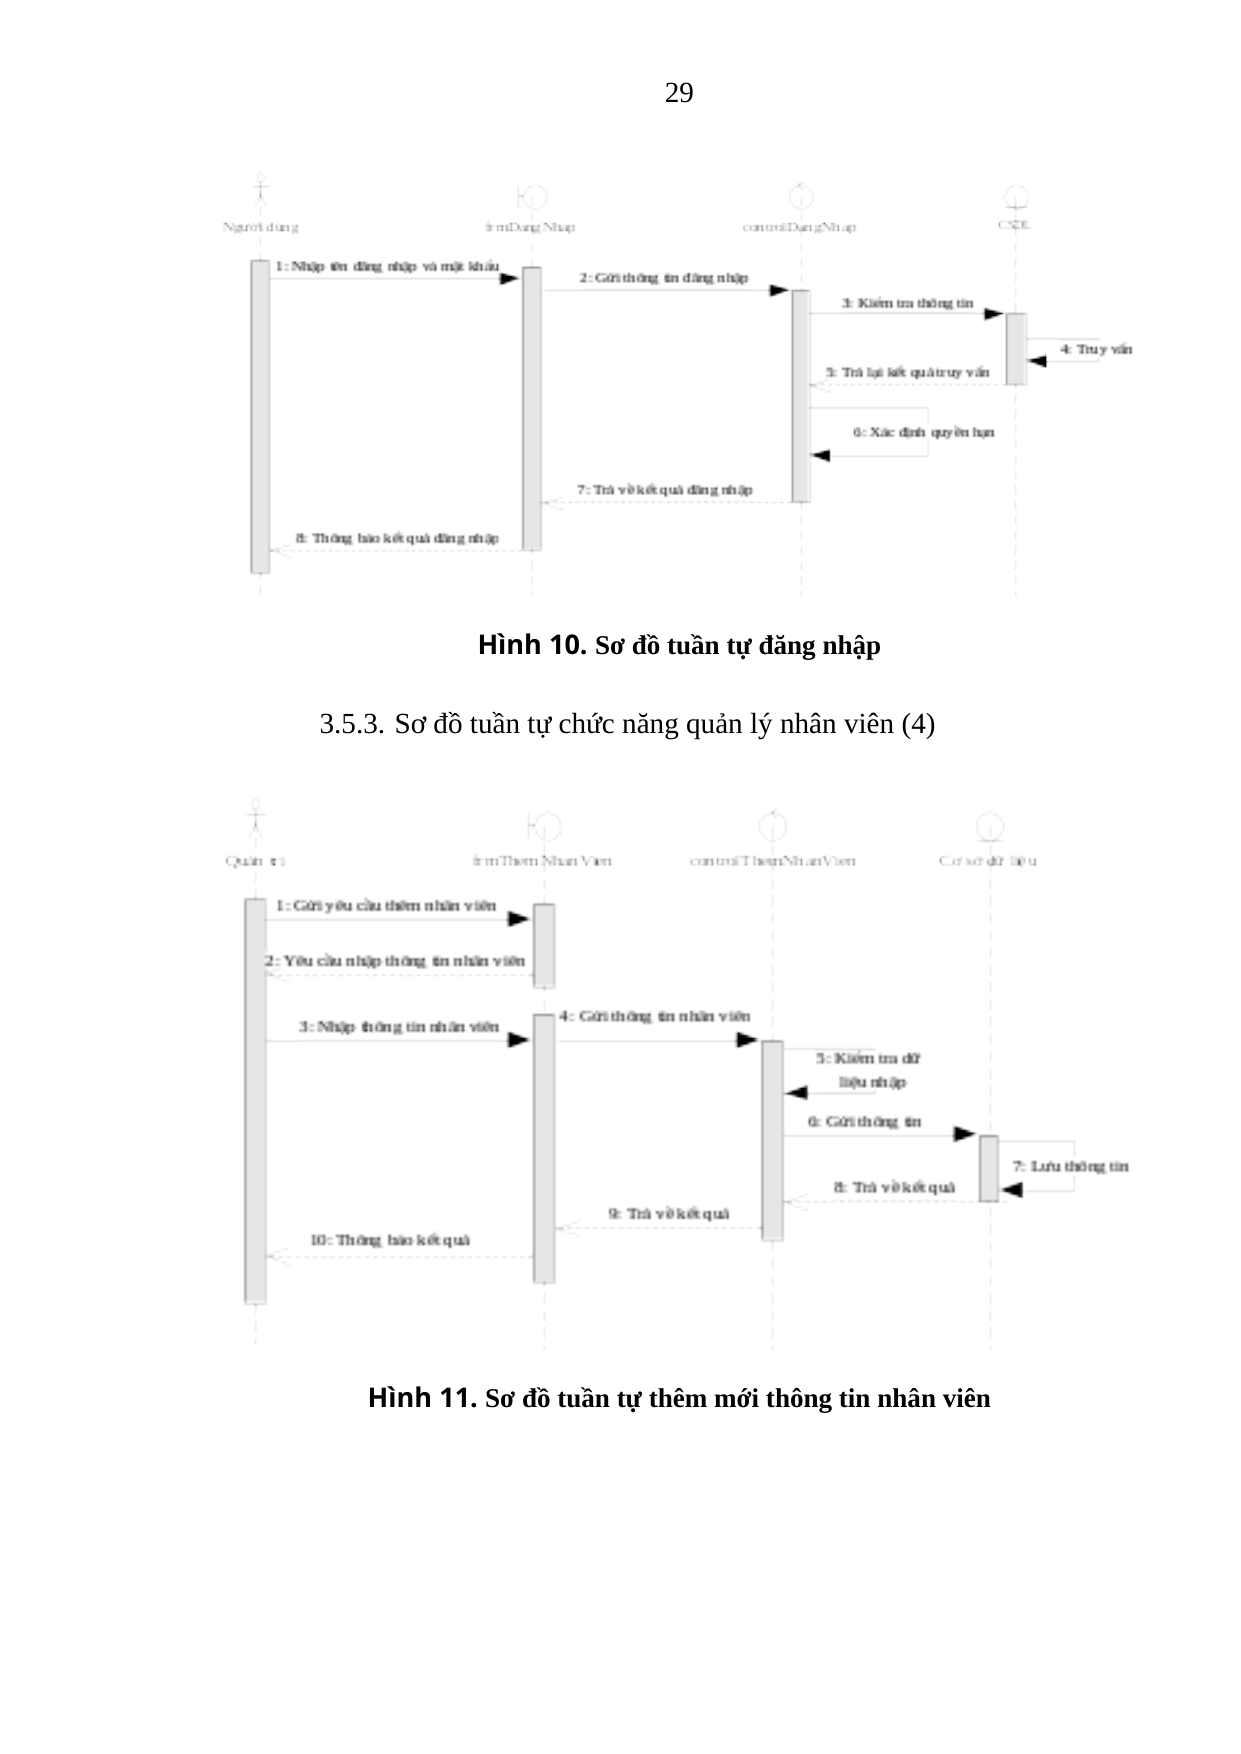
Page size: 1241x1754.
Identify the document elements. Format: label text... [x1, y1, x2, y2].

list Sơ đồ tuần tự đăng nhập [207, 625, 1152, 662]
list Sơ đồ tuần tự thêm mới thông tin nhân viên [207, 1378, 1152, 1415]
list Sơ đồ tuần tự chức năng quản lý nhân viên (4) [319, 706, 1152, 739]
